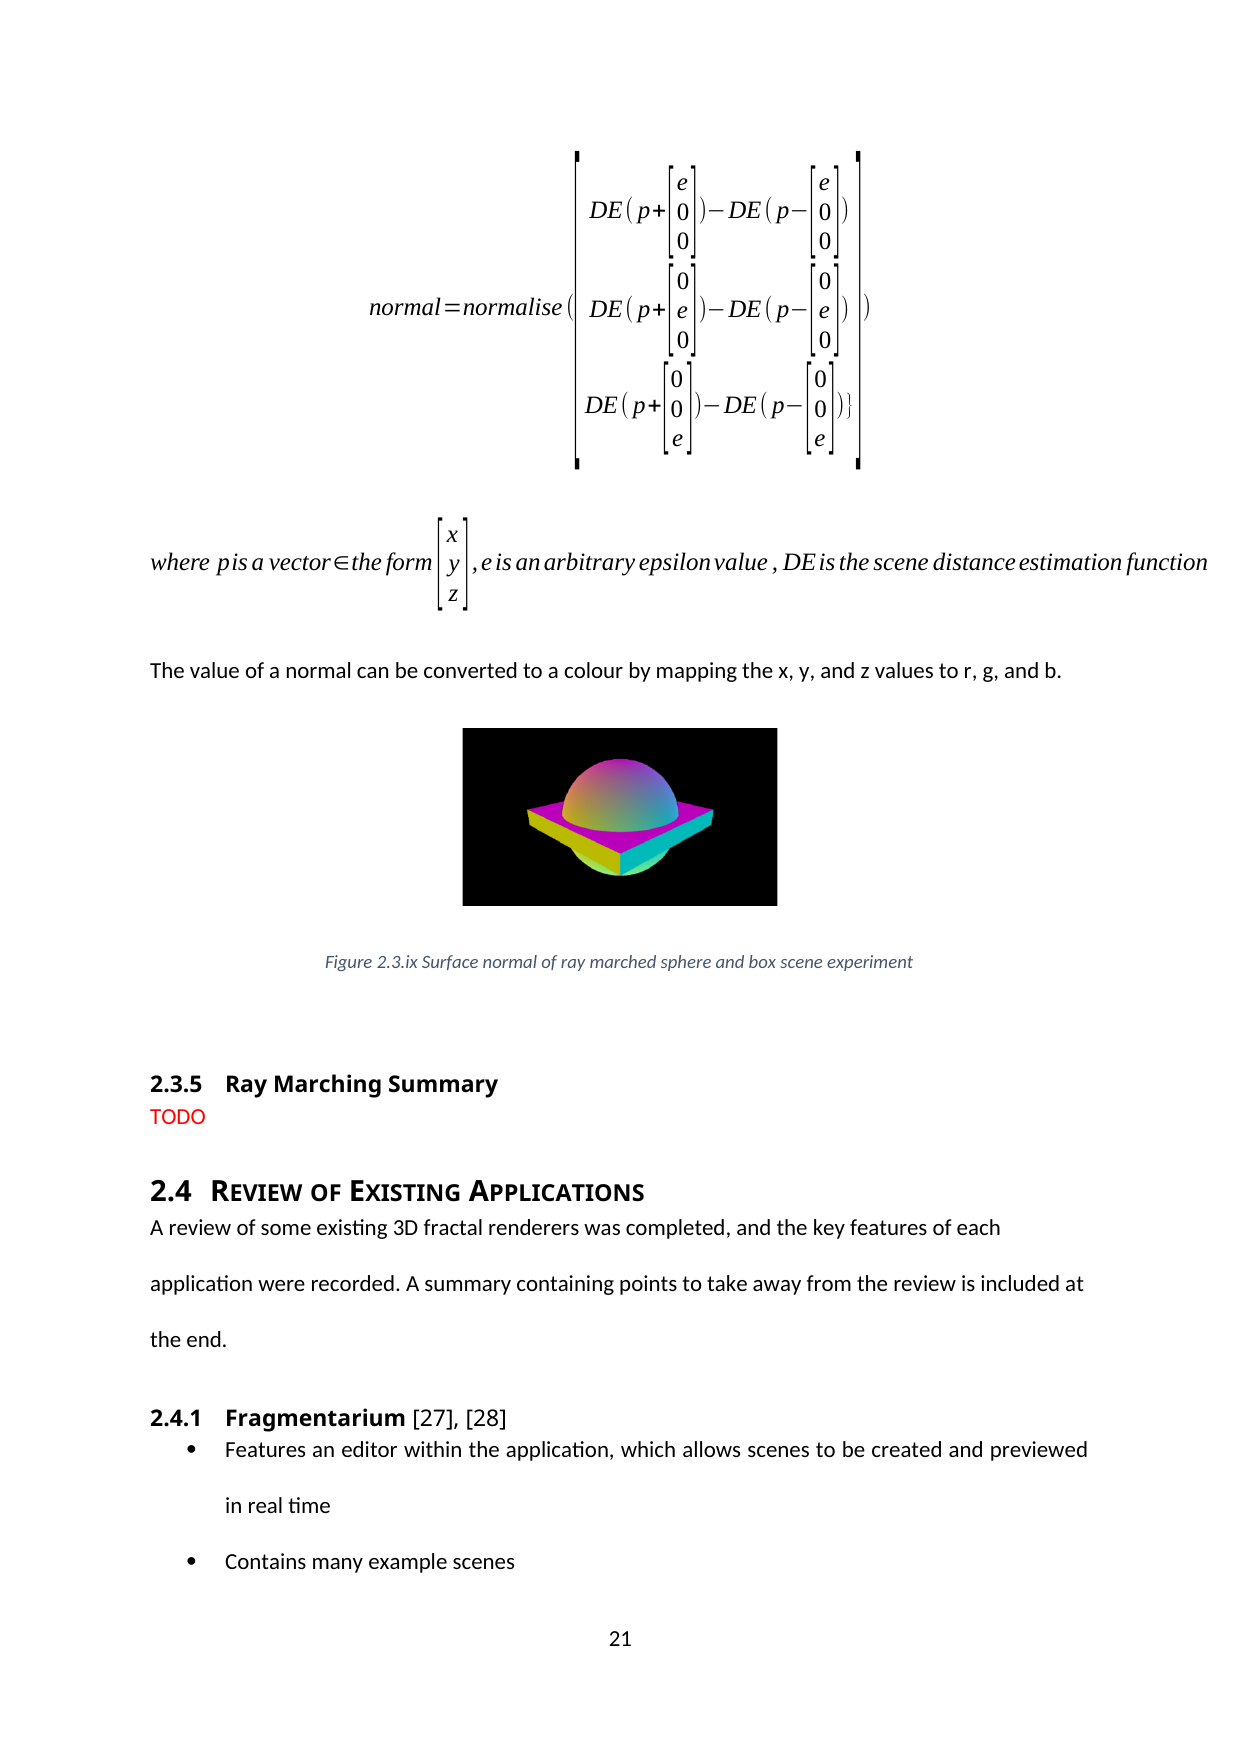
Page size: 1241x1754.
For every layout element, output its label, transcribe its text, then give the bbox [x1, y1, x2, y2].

list Features an editor within the application, which allows scenes to be created and previewed in real time [187, 1435, 1090, 1519]
subtitle Fragmentarium [150, 1402, 1090, 1433]
text A review of some existing 3D fractal renderers was completed, and the key features of each application were recorded. A summary containing points to take away from the review is included at the end. [150, 1213, 1090, 1353]
picture [462, 728, 778, 906]
subtitle Ray Marching Summary [150, 1068, 1090, 1099]
list Contains many example scenes [187, 1547, 1090, 1575]
text The value of a normal can be converted to a colour by mapping the x, y, and z values to r, g, and b. [150, 656, 1090, 684]
text TODO [150, 1102, 1090, 1130]
subtitle Review of Existing Applications [150, 1170, 1090, 1209]
